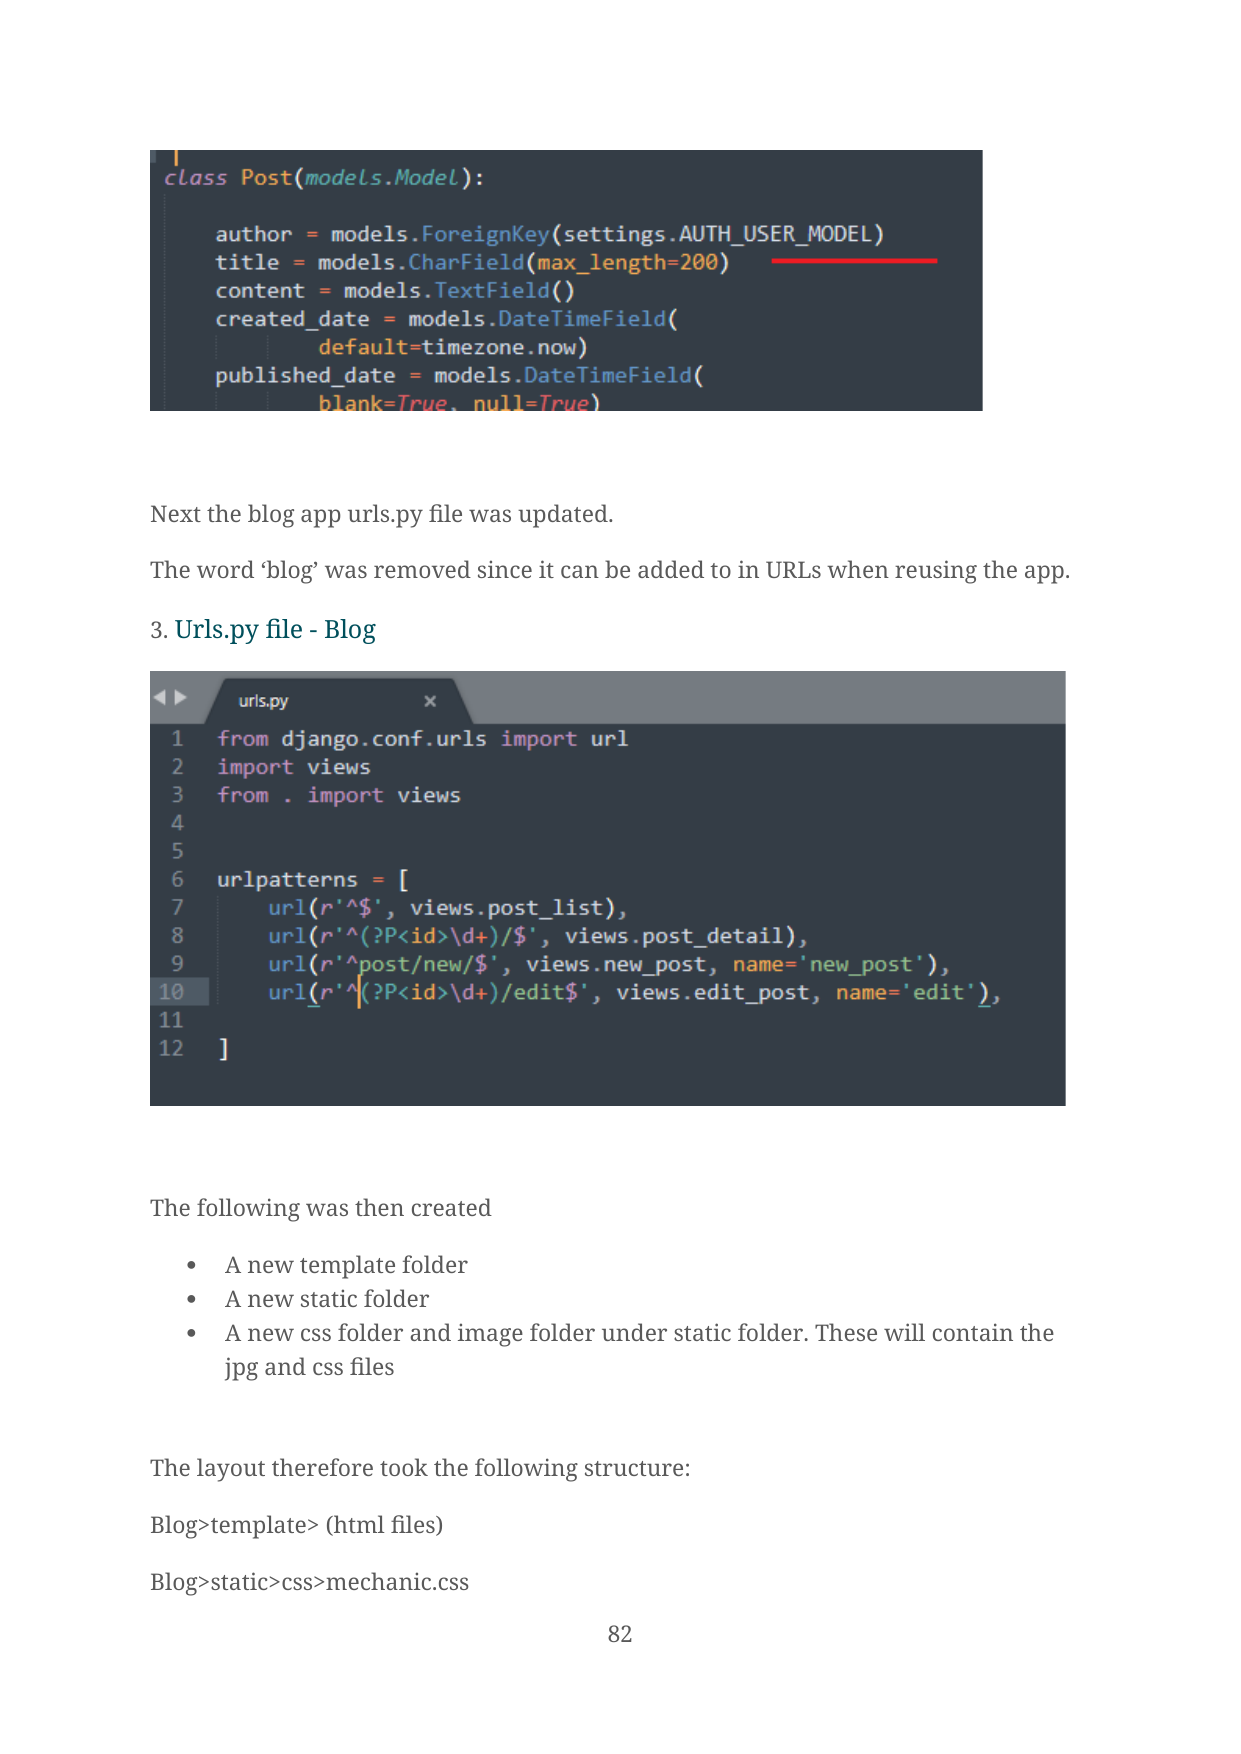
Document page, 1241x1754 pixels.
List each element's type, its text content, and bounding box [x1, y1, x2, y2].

list A new static folder [187, 1283, 1090, 1314]
text Blog>template> (html files) [150, 1509, 1090, 1540]
text 3. Urls.py file - Blog [150, 611, 1090, 645]
text Next the blog app urls.py file was updated. [150, 498, 1090, 529]
text Blog>static>css>mechanic.css [150, 1565, 1090, 1597]
text The layout therefore took the following structure: [150, 1452, 1090, 1483]
text The following was then created [150, 1192, 1090, 1224]
list A new css folder and image folder under static folder. These will contain the jpg and css files [187, 1317, 1090, 1382]
picture [150, 671, 1066, 1106]
picture [150, 150, 983, 411]
text The word ‘blog’ was removed since it can be added to in URLs when reusing the app. [150, 554, 1090, 586]
list A new template folder [187, 1249, 1090, 1280]
